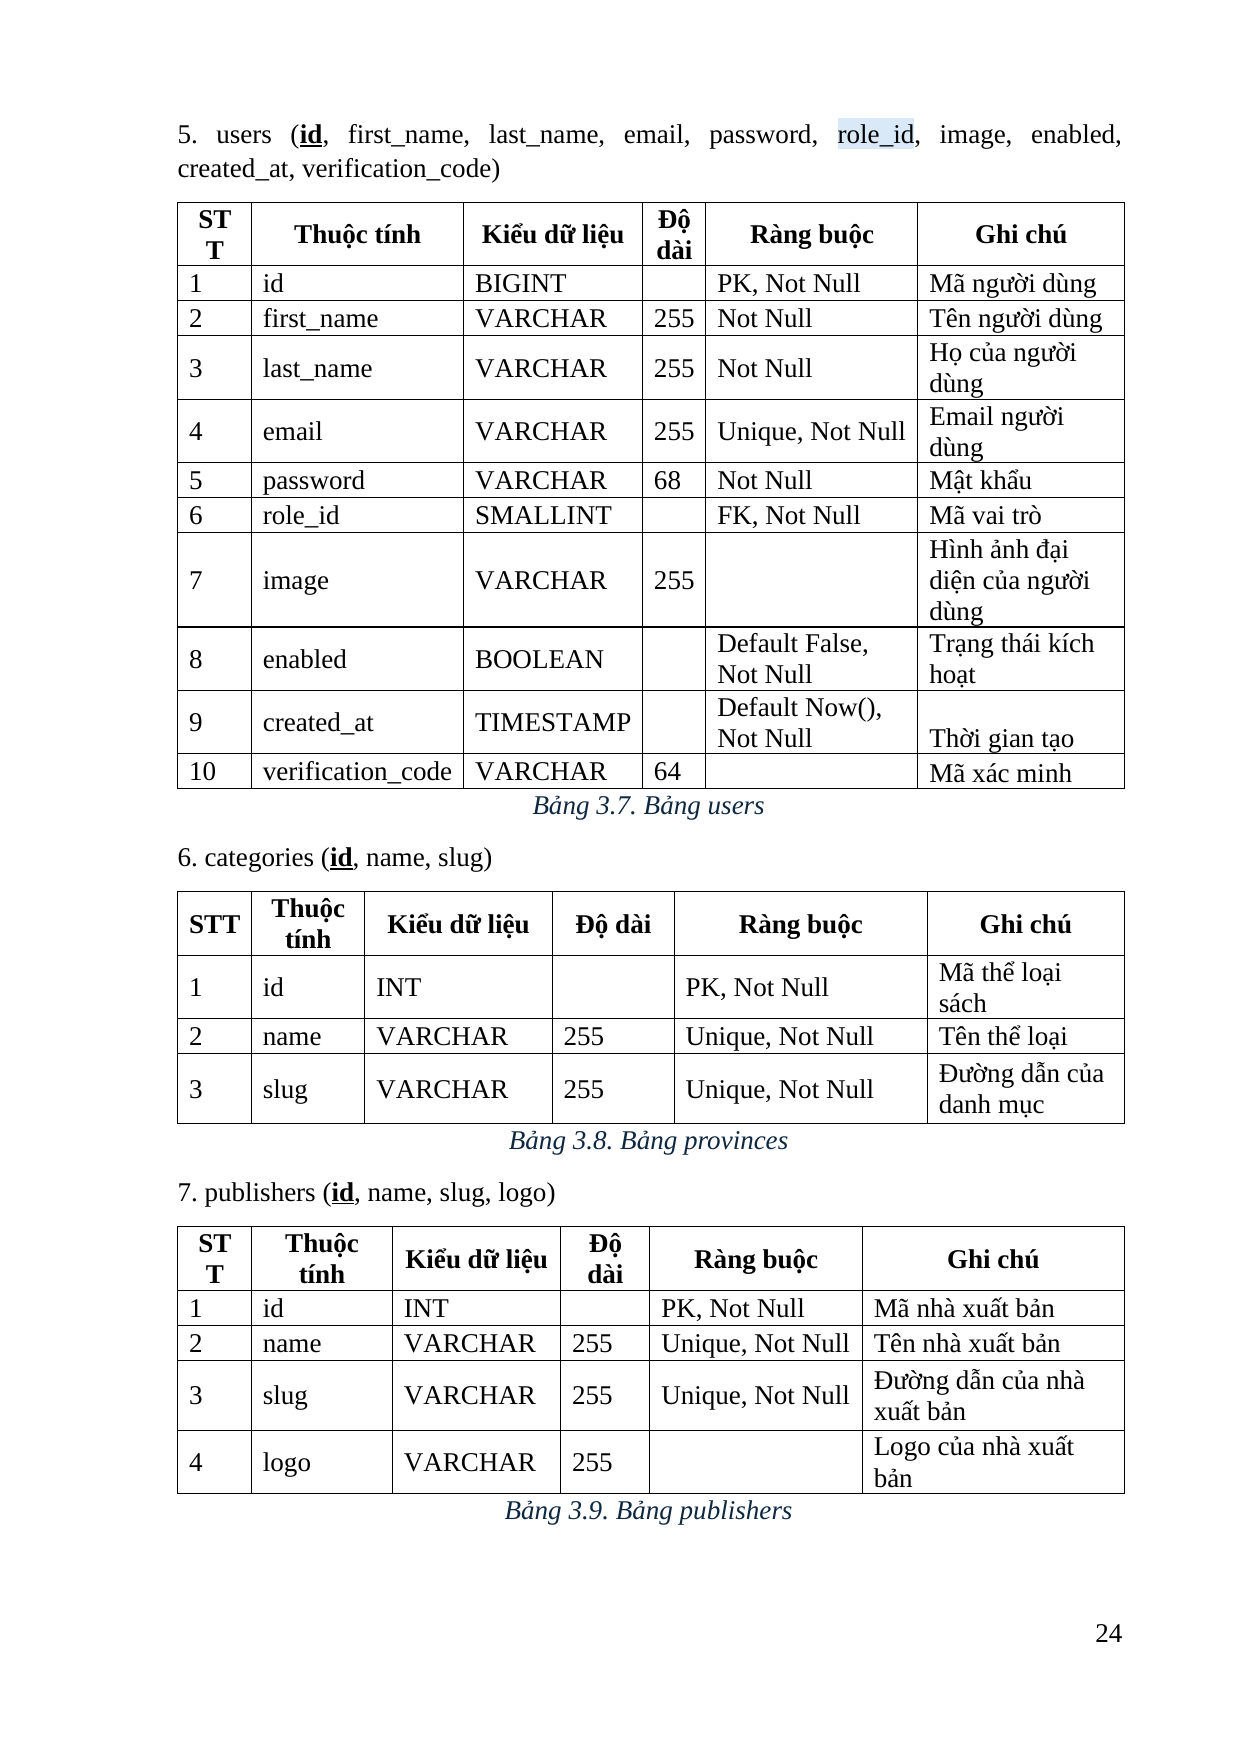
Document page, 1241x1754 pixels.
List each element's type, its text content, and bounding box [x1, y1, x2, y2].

table_cell Trạng thái kích hoạt [918, 628, 1124, 690]
table_header Ràng buộc [675, 892, 927, 954]
table_cell [706, 533, 917, 626]
table_header Kiểu dữ liệu [365, 892, 552, 954]
table_cell 1 [178, 266, 251, 300]
table_cell INT [365, 956, 552, 1018]
table_cell name [252, 1326, 392, 1359]
text 6. categories (id, name, slug) [177, 841, 1122, 872]
table_header Thuộc tính [252, 203, 463, 265]
table_cell 5 [178, 463, 251, 497]
table_cell Default Now(), Not Null [706, 691, 917, 753]
table_cell Logo của nhà xuất bản [863, 1431, 1124, 1493]
table_cell Unique, Not Null [675, 1019, 927, 1053]
table_cell name [252, 1019, 364, 1053]
table_cell 255 [561, 1361, 649, 1429]
table_cell [643, 266, 705, 300]
table_cell Mã vai trò [918, 498, 1124, 532]
table_cell Not Null [706, 336, 917, 398]
table_cell [553, 956, 674, 1018]
table_cell Mã thể loại sách [928, 956, 1124, 1018]
table_cell Mã người dùng [918, 266, 1124, 300]
table_cell 1 [178, 1291, 251, 1324]
table_cell Email người dùng [918, 400, 1124, 462]
table_cell Thời gian tạo [918, 691, 1124, 753]
table_cell Tên người dùng [918, 301, 1124, 335]
table_cell role_id [252, 498, 463, 532]
table_cell 255 [643, 301, 705, 335]
text Bảng 3.9. Bảng publishers [177, 1494, 1122, 1525]
table_cell slug [252, 1054, 364, 1123]
table_cell Đường dẫn của nhà xuất bản [863, 1361, 1124, 1429]
table_header Độ dài [561, 1227, 649, 1289]
table_cell [650, 1431, 862, 1493]
table_cell VARCHAR [464, 336, 642, 398]
table_cell id [252, 1291, 392, 1324]
table_cell image [252, 533, 463, 626]
table_cell VARCHAR [464, 754, 642, 788]
table_header Độ dài [643, 203, 705, 265]
table_cell PK, Not Null [675, 956, 927, 1018]
table_header STT [178, 892, 251, 954]
table_cell VARCHAR [393, 1431, 560, 1493]
table_cell 3 [178, 1361, 251, 1429]
table_cell 9 [178, 691, 251, 753]
table_header Thuộc tính [252, 1227, 392, 1289]
table_header Ghi chú [928, 892, 1124, 954]
table_header STT [178, 203, 251, 265]
table_cell 10 [178, 754, 251, 788]
table_cell Unique, Not Null [650, 1326, 862, 1359]
table_cell slug [252, 1361, 392, 1429]
table_cell Họ của người dùng [918, 336, 1124, 398]
text 7. publishers (id, name, slug, logo) [177, 1176, 1122, 1207]
text Bảng 3.7. Bảng users [177, 789, 1122, 820]
table_cell Mã xác minh [918, 754, 1124, 788]
table_cell VARCHAR [464, 400, 642, 462]
table_cell BOOLEAN [464, 628, 642, 690]
table_cell logo [252, 1431, 392, 1493]
table_cell VARCHAR [393, 1326, 560, 1359]
table_cell Default False, Not Null [706, 628, 917, 690]
table_cell 255 [553, 1054, 674, 1123]
table_cell id [252, 266, 463, 300]
table_cell VARCHAR [365, 1019, 552, 1053]
table_header Ghi chú [918, 203, 1124, 265]
table_cell [643, 498, 705, 532]
table_cell [706, 754, 917, 788]
table_cell 2 [178, 1019, 251, 1053]
text 5. users (id, first_name, last_name, email, password, role_id, image, enabled, created_at, verification_code) [177, 118, 1122, 183]
text Bảng 3.8. Bảng provinces [177, 1124, 1122, 1155]
table_cell Mã nhà xuất bản [863, 1291, 1124, 1324]
table_cell SMALLINT [464, 498, 642, 532]
table_cell INT [393, 1291, 560, 1324]
table_cell 6 [178, 498, 251, 532]
table_cell Mật khẩu [918, 463, 1124, 497]
table_cell 255 [643, 533, 705, 626]
table_cell VARCHAR [365, 1054, 552, 1123]
table_cell last_name [252, 336, 463, 398]
table_cell BIGINT [464, 266, 642, 300]
table_cell email [252, 400, 463, 462]
table_cell Tên nhà xuất bản [863, 1326, 1124, 1359]
table_cell [561, 1291, 649, 1324]
table_cell 7 [178, 533, 251, 626]
table_header Kiểu dữ liệu [464, 203, 642, 265]
table_cell Unique, Not Null [706, 400, 917, 462]
table_cell 4 [178, 1431, 251, 1493]
table_cell VARCHAR [464, 301, 642, 335]
table_cell 255 [561, 1326, 649, 1359]
table_cell Not Null [706, 463, 917, 497]
table_header Độ dài [553, 892, 674, 954]
table_cell Unique, Not Null [675, 1054, 927, 1123]
table_cell 3 [178, 336, 251, 398]
table_cell 8 [178, 628, 251, 690]
table_cell 3 [178, 1054, 251, 1123]
table_cell 4 [178, 400, 251, 462]
table_cell 68 [643, 463, 705, 497]
table_cell VARCHAR [464, 533, 642, 626]
table_header Ràng buộc [706, 203, 917, 265]
table_cell 255 [561, 1431, 649, 1493]
table_cell Unique, Not Null [650, 1361, 862, 1429]
table_cell Đường dẫn của danh mục [928, 1054, 1124, 1123]
table_cell Tên thể loại [928, 1019, 1124, 1053]
table_cell created_at [252, 691, 463, 753]
table_cell 1 [178, 956, 251, 1018]
table_cell 255 [553, 1019, 674, 1053]
table_cell VARCHAR [464, 463, 642, 497]
table_header STT [178, 1227, 251, 1289]
table_cell PK, Not Null [650, 1291, 862, 1324]
table_cell PK, Not Null [706, 266, 917, 300]
table_cell [643, 628, 705, 690]
table_cell [643, 691, 705, 753]
table_cell enabled [252, 628, 463, 690]
table_cell VARCHAR [393, 1361, 560, 1429]
table_header Thuộc tính [252, 892, 364, 954]
table_cell 2 [178, 301, 251, 335]
table_cell 255 [643, 400, 705, 462]
table_cell TIMESTAMP [464, 691, 642, 753]
table_cell FK, Not Null [706, 498, 917, 532]
table_header Ghi chú [863, 1227, 1124, 1289]
table_cell 255 [643, 336, 705, 398]
table_cell password [252, 463, 463, 497]
table_cell id [252, 956, 364, 1018]
table_header Ràng buộc [650, 1227, 862, 1289]
table_cell verification_code [252, 754, 463, 788]
table_cell Not Null [706, 301, 917, 335]
table_cell 2 [178, 1326, 251, 1359]
table_cell first_name [252, 301, 463, 335]
table_cell Hình ảnh đại diện của người dùng [918, 533, 1124, 626]
table_header Kiểu dữ liệu [393, 1227, 560, 1289]
table_cell 64 [643, 754, 705, 788]
